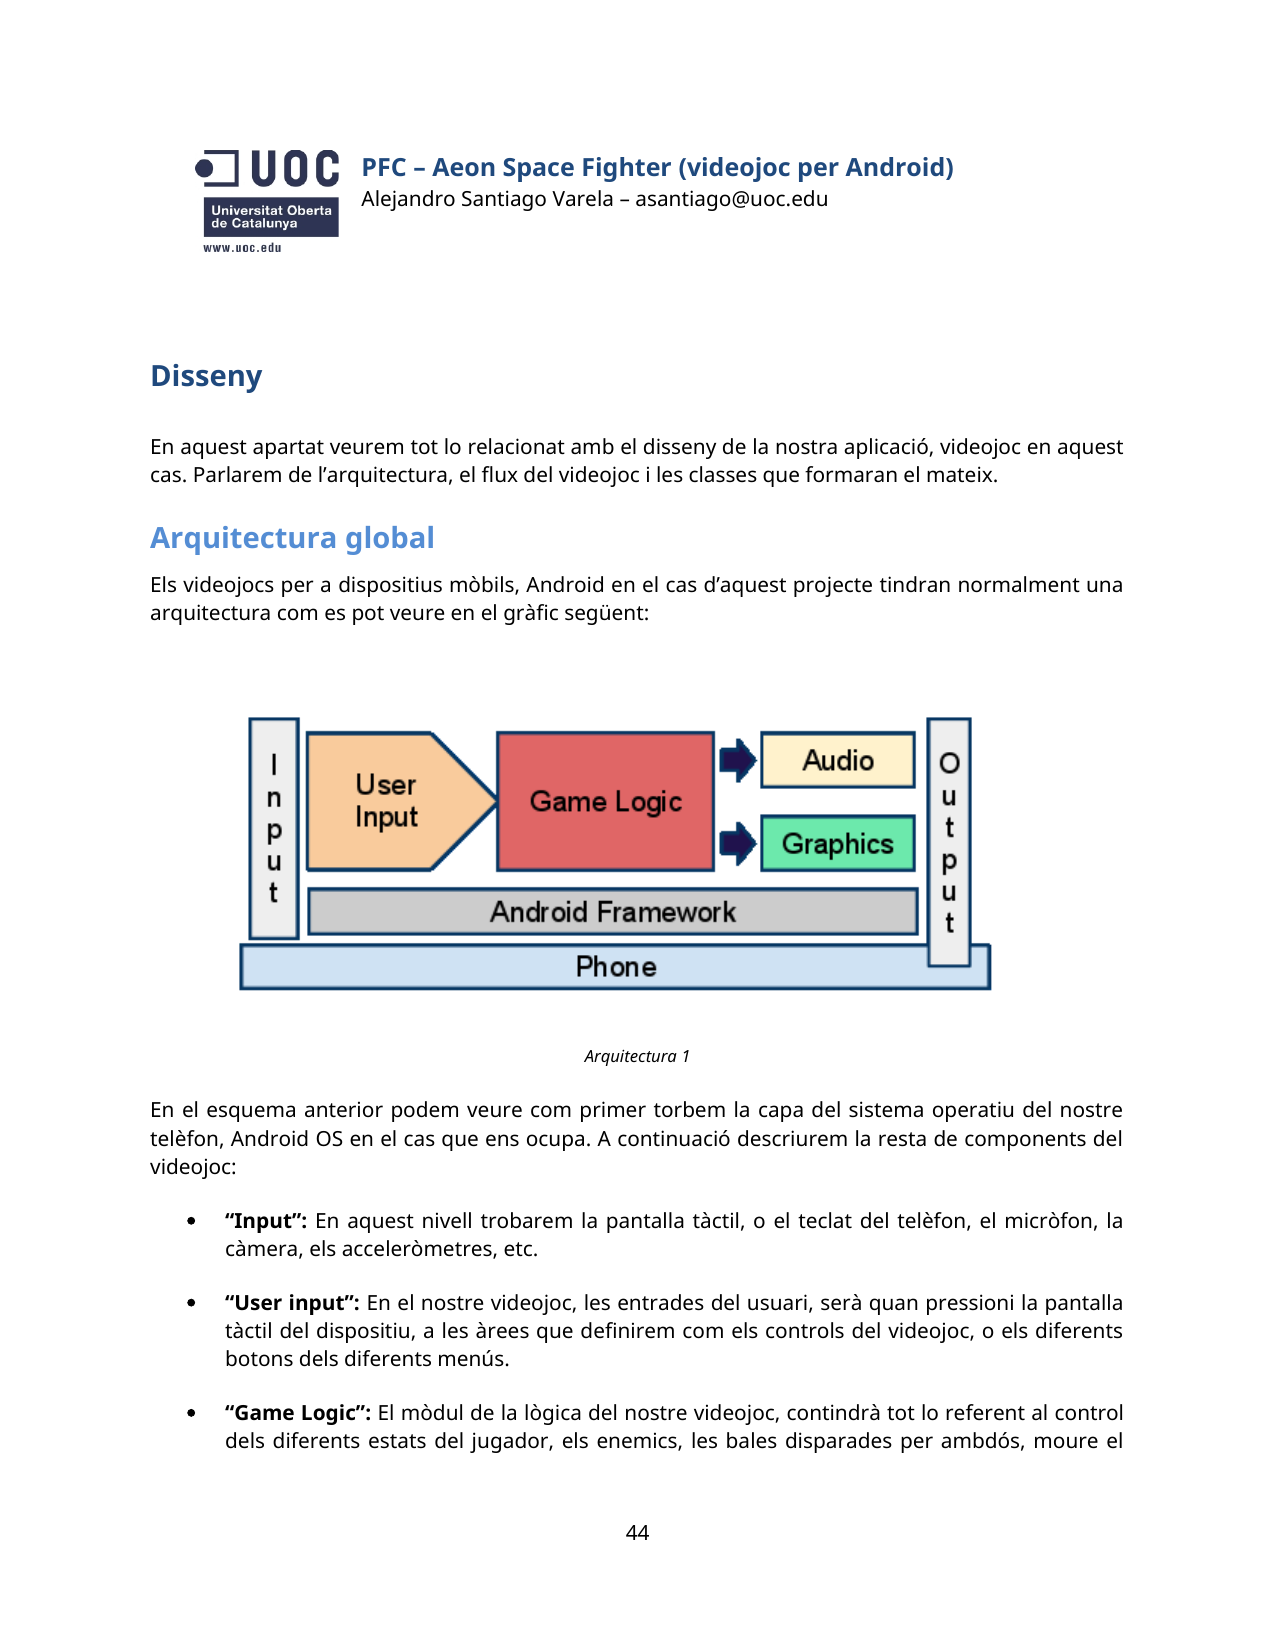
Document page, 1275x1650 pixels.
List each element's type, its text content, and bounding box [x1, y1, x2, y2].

text Arquitectura 1 [150, 1044, 1125, 1067]
subtitle Disseny [150, 355, 1125, 395]
list “Input”: En aquest nivell trobarem la pantalla tàctil, o el teclat del telèfon, el micròfon, la càmera, els acceleròmetres, etc. [187, 1206, 1125, 1263]
picture [195, 150, 339, 252]
list “User input”: En el nostre videojoc, les entrades del usuari, serà quan pressioni la pantalla tàctil del dispositiu, a les àrees que definirem com els controls del videojoc, o els diferents botons dels diferents menús. [187, 1288, 1125, 1373]
text En el esquema anterior podem veure com primer torbem la capa del sistema operatiu del nostre telèfon, Android OS en el cas que ens ocupa. A continuació descriurem la resta de components del videojoc: [150, 1095, 1125, 1181]
picture [214, 655, 1061, 1045]
text En aquest apartat veurem tot lo relacionat amb el disseny de la nostra aplicació, videojoc en aquest cas. Parlarem de l’arquitectura, el flux del videojoc i les classes que formaran el mateix. [150, 432, 1125, 489]
subtitle Arquitectura global [150, 517, 1125, 557]
text Els videojocs per a dispositius mòbils, Android en el cas d’aquest projecte tindran normalment una arquitectura com es pot veure en el gràfic següent: [150, 570, 1125, 627]
